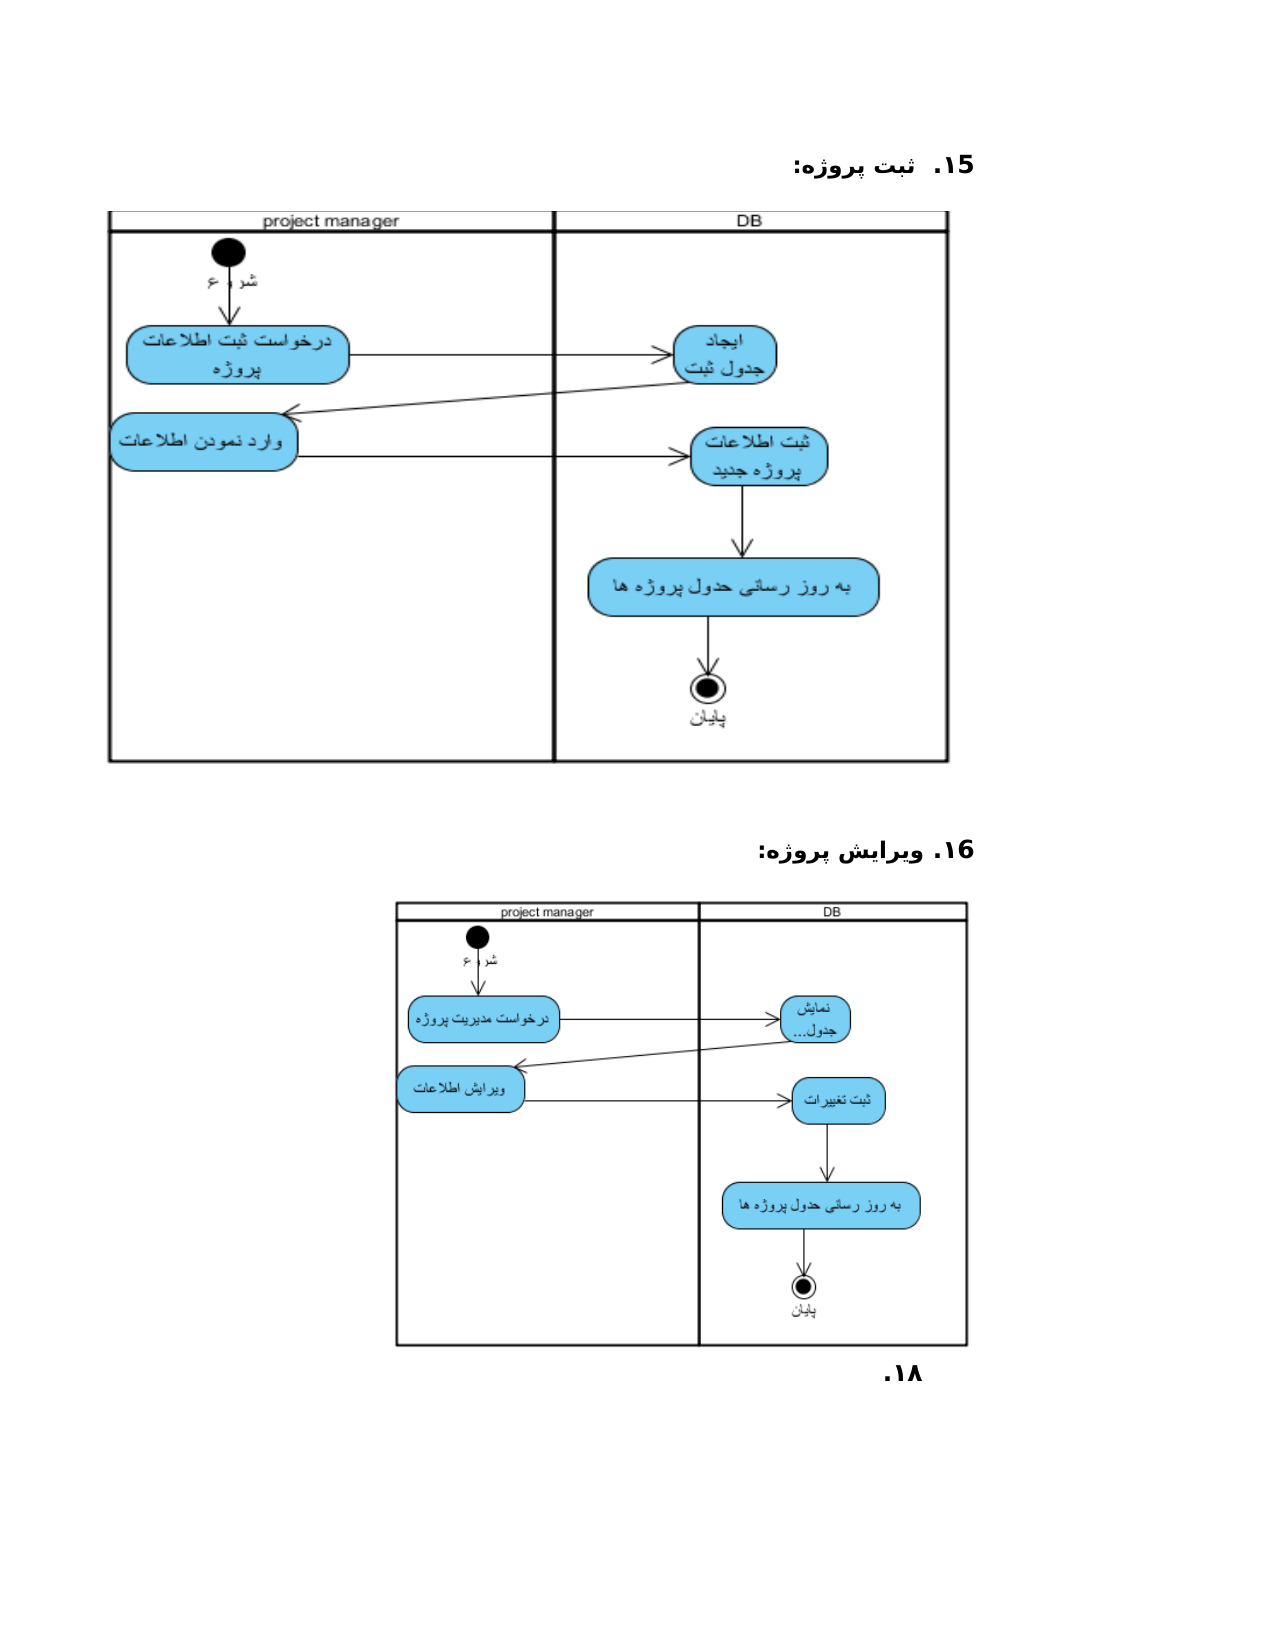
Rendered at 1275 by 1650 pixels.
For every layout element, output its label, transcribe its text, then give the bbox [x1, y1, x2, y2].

list ۱6. ویرایش پروژه: [150, 836, 975, 865]
list ۱۸. [150, 1358, 975, 1387]
picture [392, 897, 975, 1356]
picture [103, 211, 975, 771]
list ۱5. ثبت پروژه: [150, 150, 975, 179]
